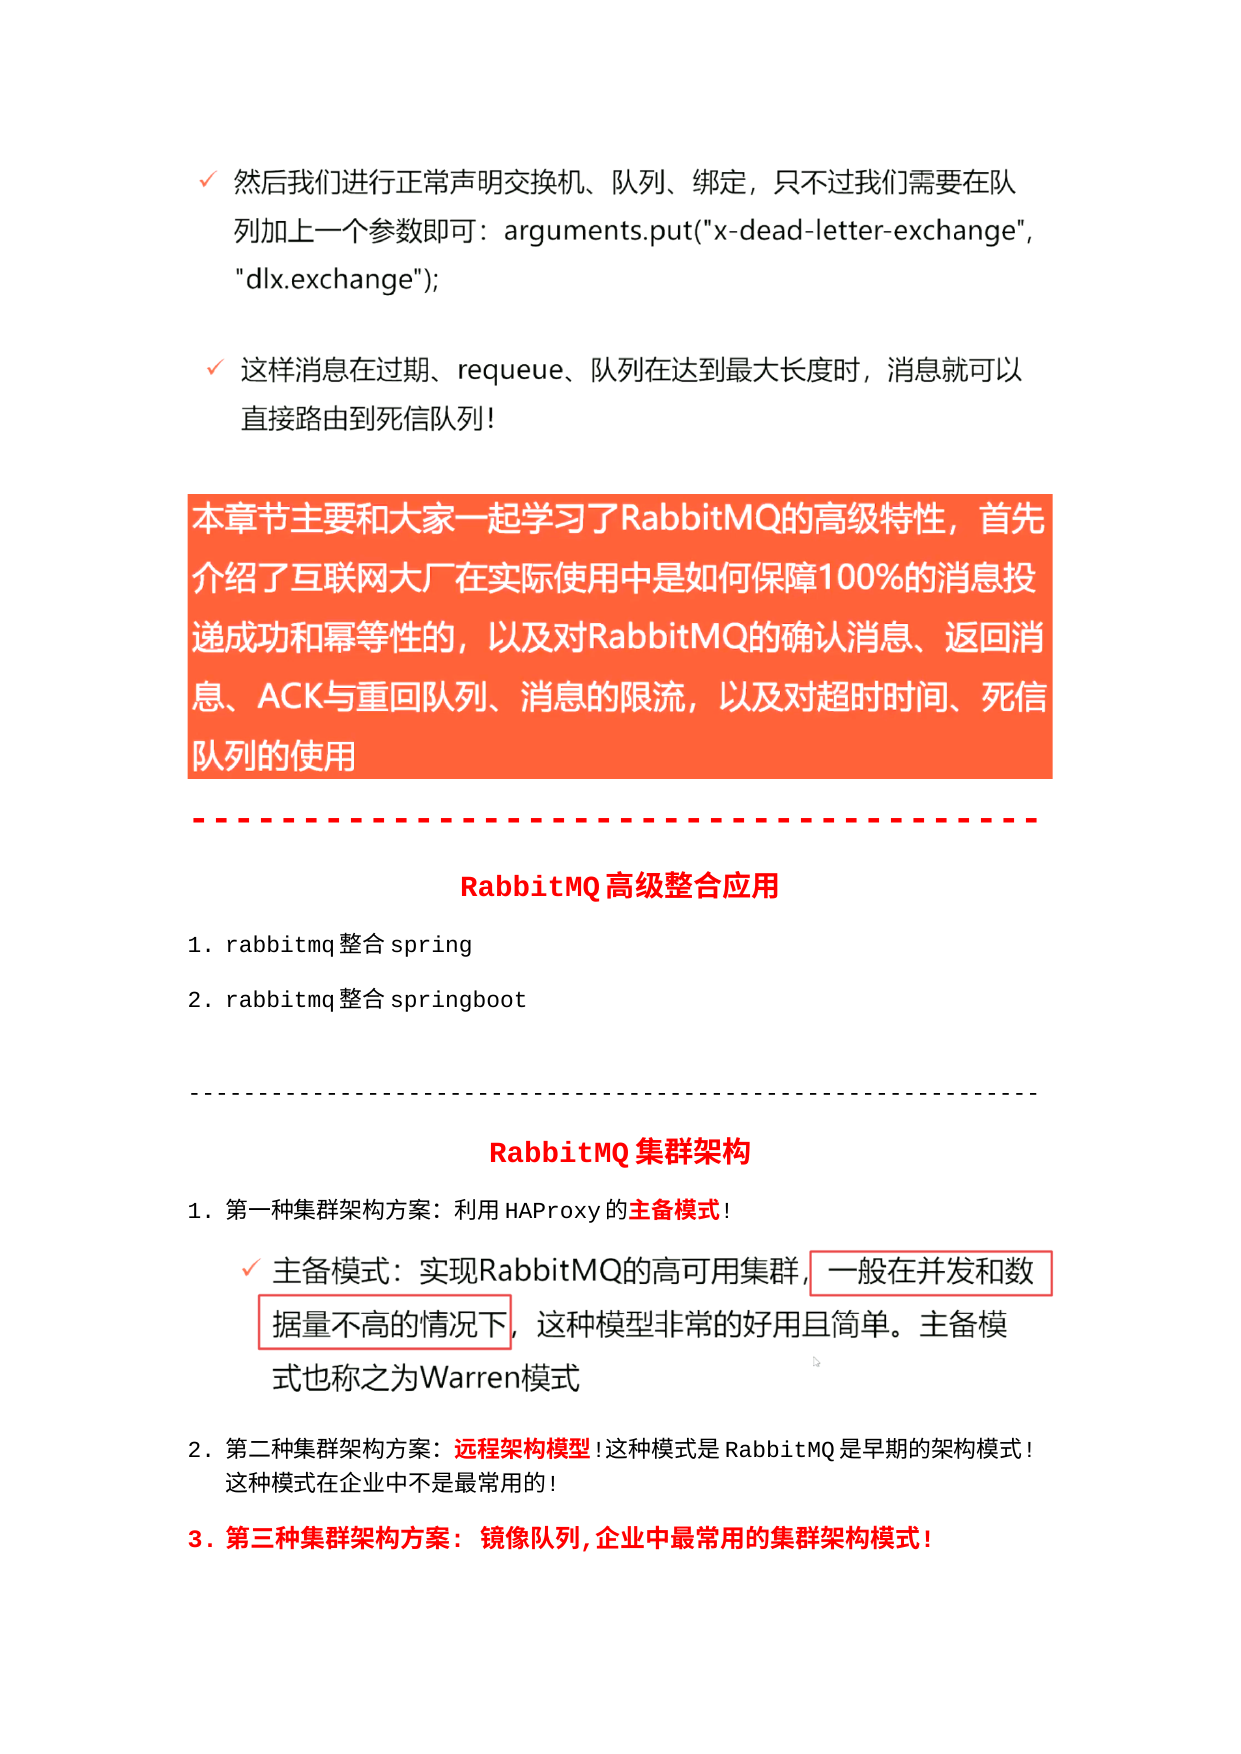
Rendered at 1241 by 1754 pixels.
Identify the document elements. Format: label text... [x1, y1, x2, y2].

picture [225, 1246, 1091, 1411]
text -------------------------------------------------------------- [187, 1082, 1053, 1107]
list rabbitmq整合springboot [187, 981, 1053, 1014]
list rabbitmq整合spring [187, 926, 1053, 960]
list 第二种集群架构方案：远程架构模型!这种模式是RabbitMQ是早期的架构模式!这种模式在企业中不是最常用的! [187, 1431, 1053, 1498]
text RabbitMQ高级整合应用 [187, 863, 1053, 905]
text RabbitMQ集群架构 [187, 1128, 1053, 1171]
list 第三种集群架构方案: 镜像队列,企业中最常用的集群架构模式! [187, 1519, 1053, 1555]
text -------------------------------------- [187, 799, 1053, 842]
picture [187, 150, 1053, 474]
picture [187, 494, 1053, 779]
list 第一种集群架构方案：利用HAProxy的主备模式! [187, 1192, 1053, 1225]
